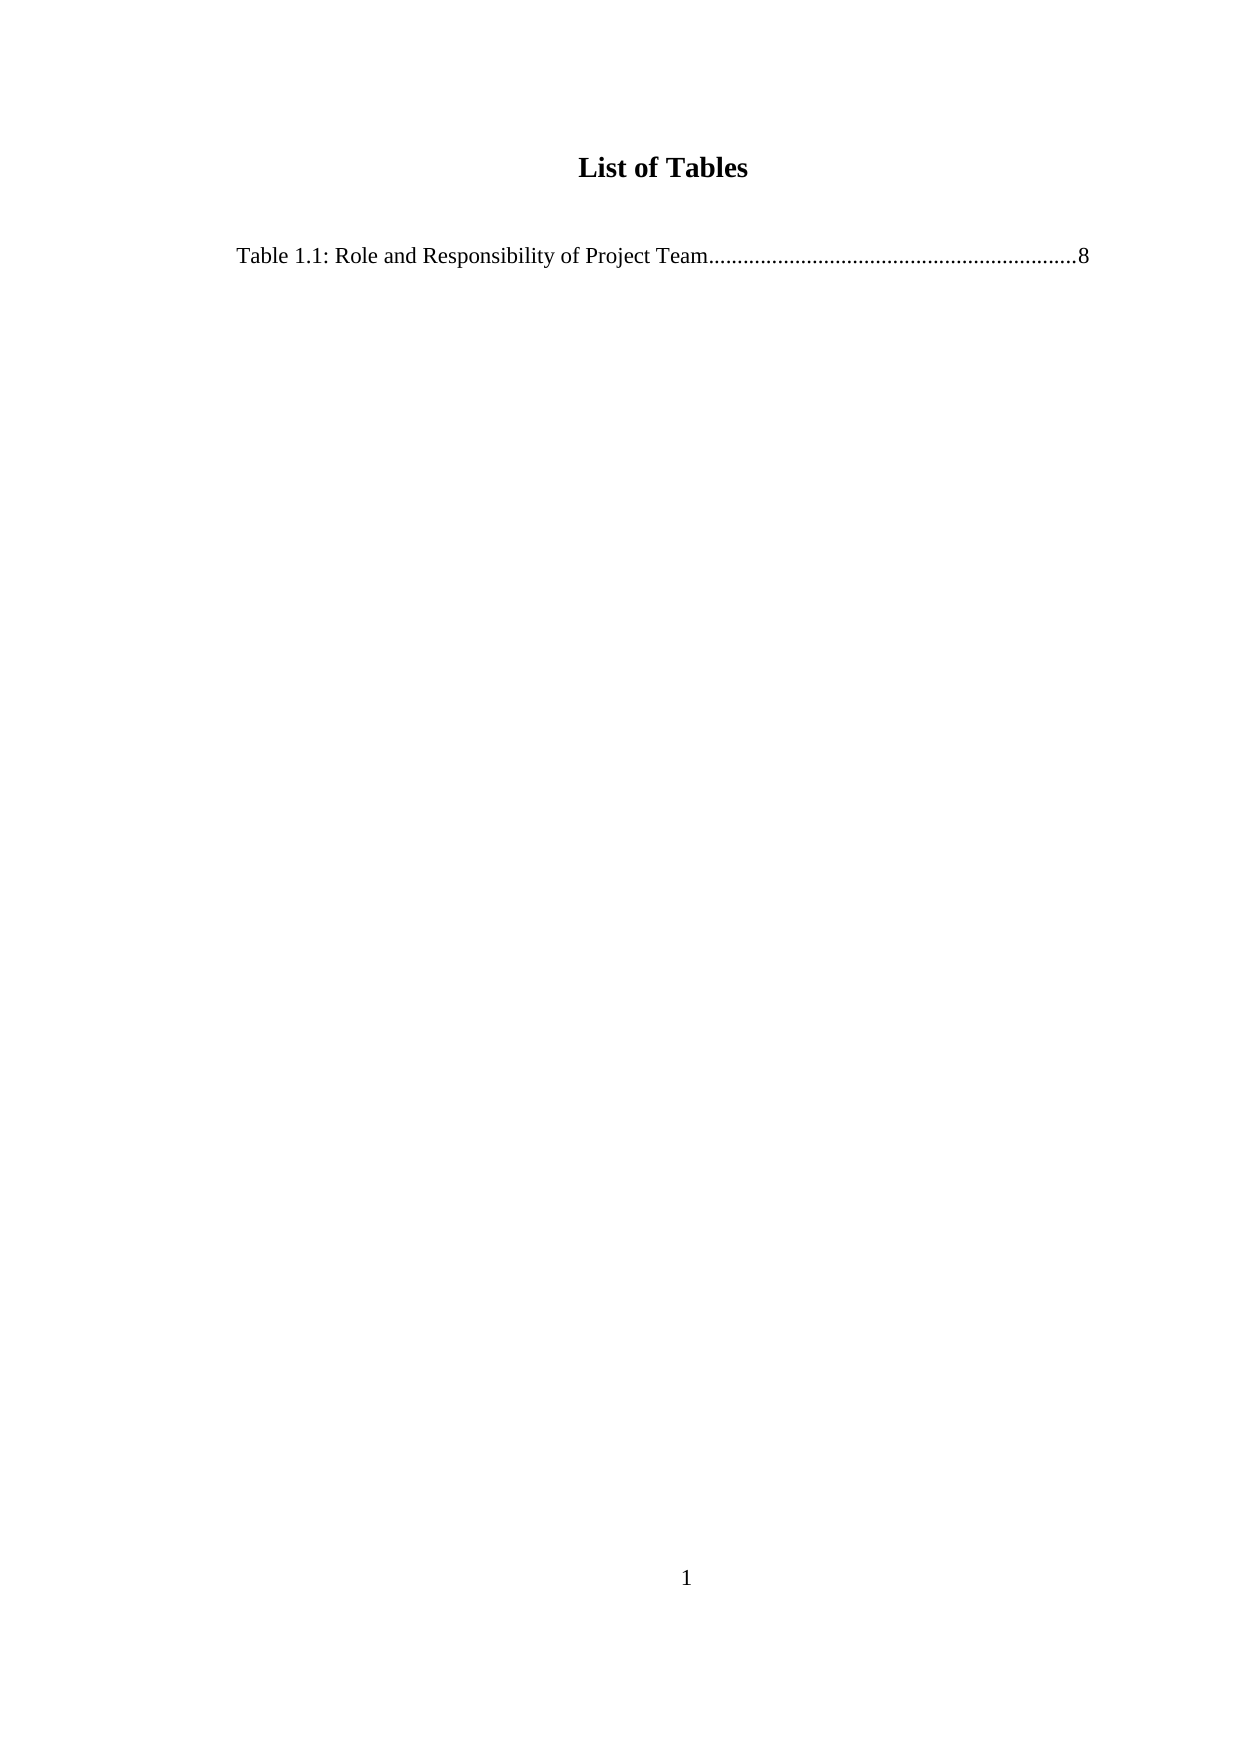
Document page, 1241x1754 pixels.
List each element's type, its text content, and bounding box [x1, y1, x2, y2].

text Table 1.1: Role and Responsibility of Project Team 8 [236, 242, 1090, 268]
subtitle List of Tables [236, 150, 1090, 183]
